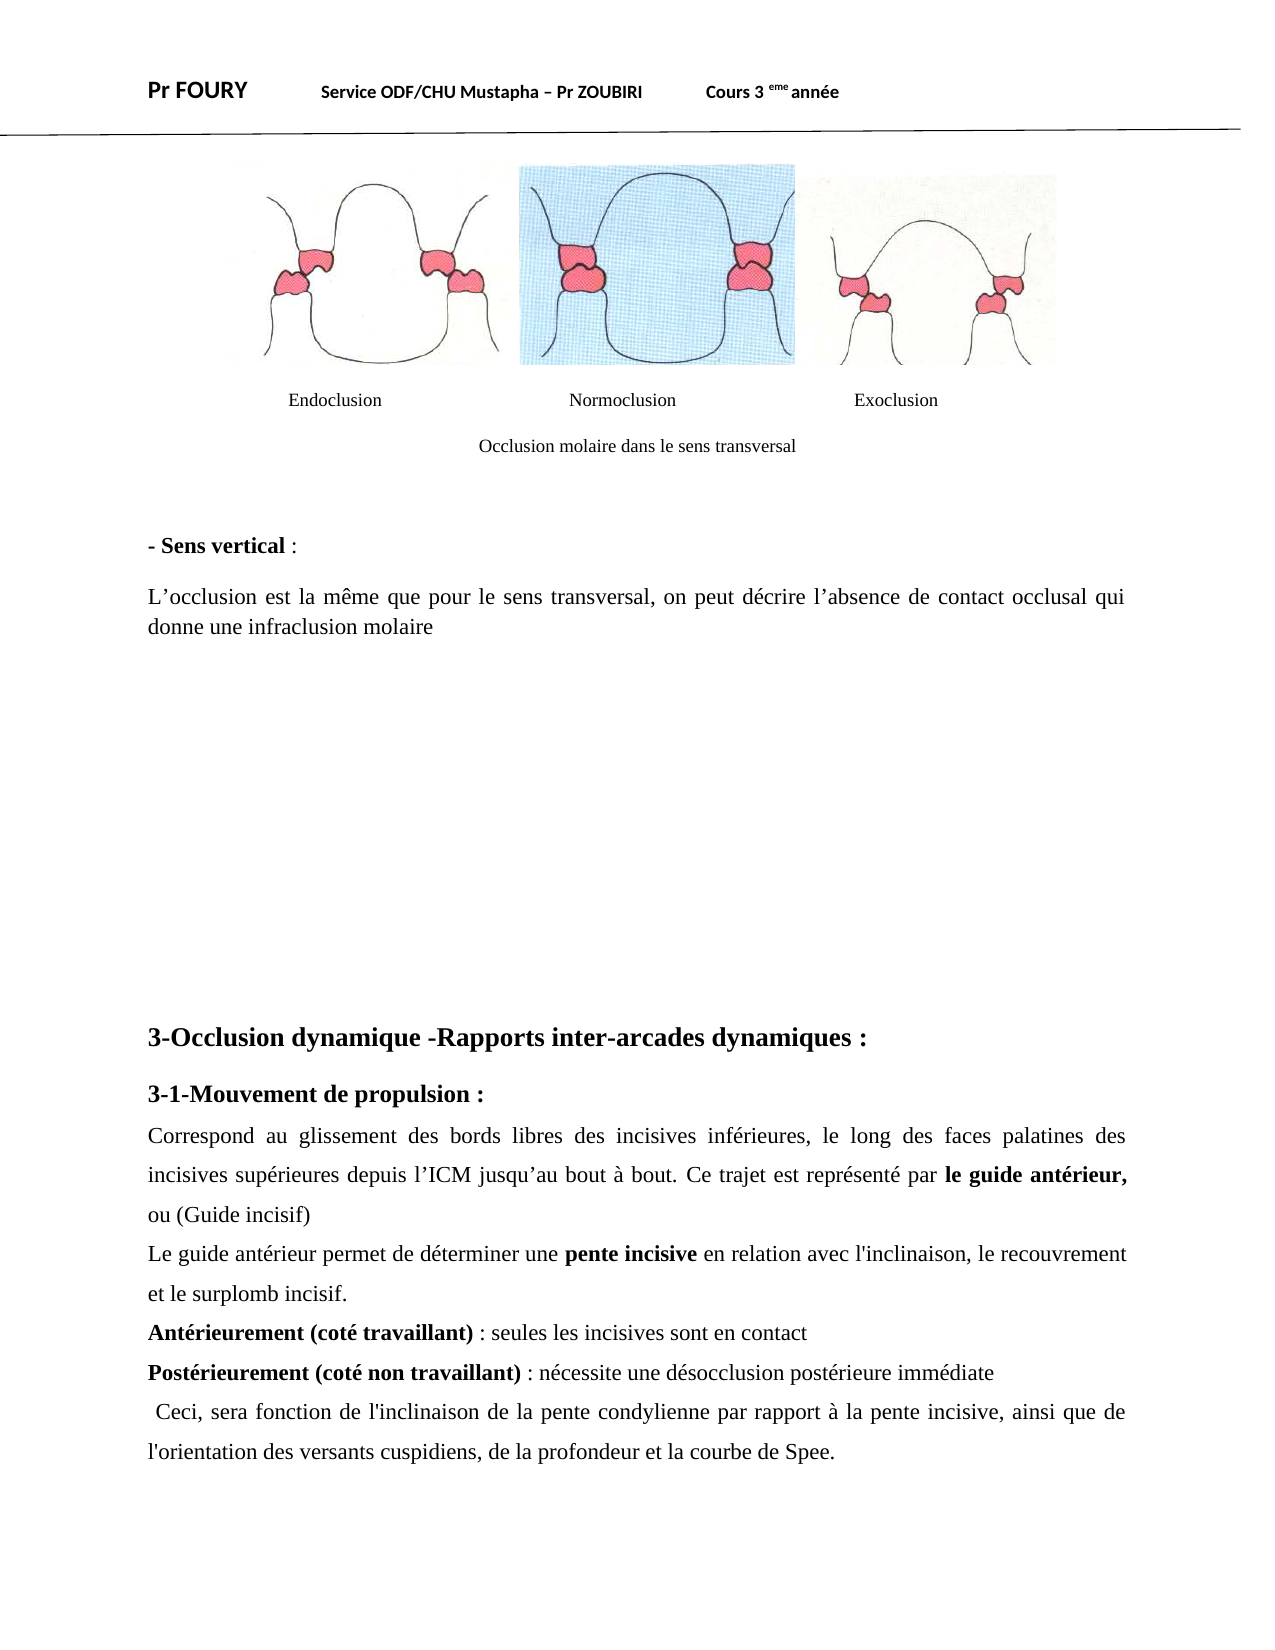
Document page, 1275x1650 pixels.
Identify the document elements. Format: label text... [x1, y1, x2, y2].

text Occlusion molaire dans le sens transversal [148, 435, 1127, 457]
text Endoclusion Normoclusion Exoclusion [148, 389, 1127, 411]
text Postérieurement (coté non travaillant) : nécessite une désocclusion postérieure immédiate [148, 1359, 1127, 1385]
text Ceci, sera fonction de l'inclinaison de la pente condylienne par rapport à la pente incisive, ainsi que de l'orientation des versants cuspidiens, de la profondeur et la courbe de Spee. [148, 1398, 1127, 1464]
text Antérieurement (coté travaillant) : seules les incisives sont en contact [148, 1319, 1127, 1346]
text 3-1-Mouvement de propulsion : [148, 1079, 1127, 1107]
text 3-Occlusion dynamique -Rapports inter-arcades dynamiques : [148, 1021, 1127, 1052]
text - Sens vertical : [148, 532, 1127, 558]
text L’occlusion est la même que pour le sens transversal, on peut décrire l’absence de contact occlusal qui donne une infraclusion molaire [148, 583, 1127, 639]
text Correspond au glissement des bords libres des incisives inférieures, le long des faces palatines des incisives supérieures depuis l’ICM jusqu’au bout à bout. Ce trajet est représenté par le guide antérieur, ou (Guide incisif) [148, 1122, 1127, 1227]
text Le guide antérieur permet de déterminer une pente incisive en relation avec l'inclinaison, le recouvrement et le surplomb incisif. [148, 1240, 1127, 1306]
